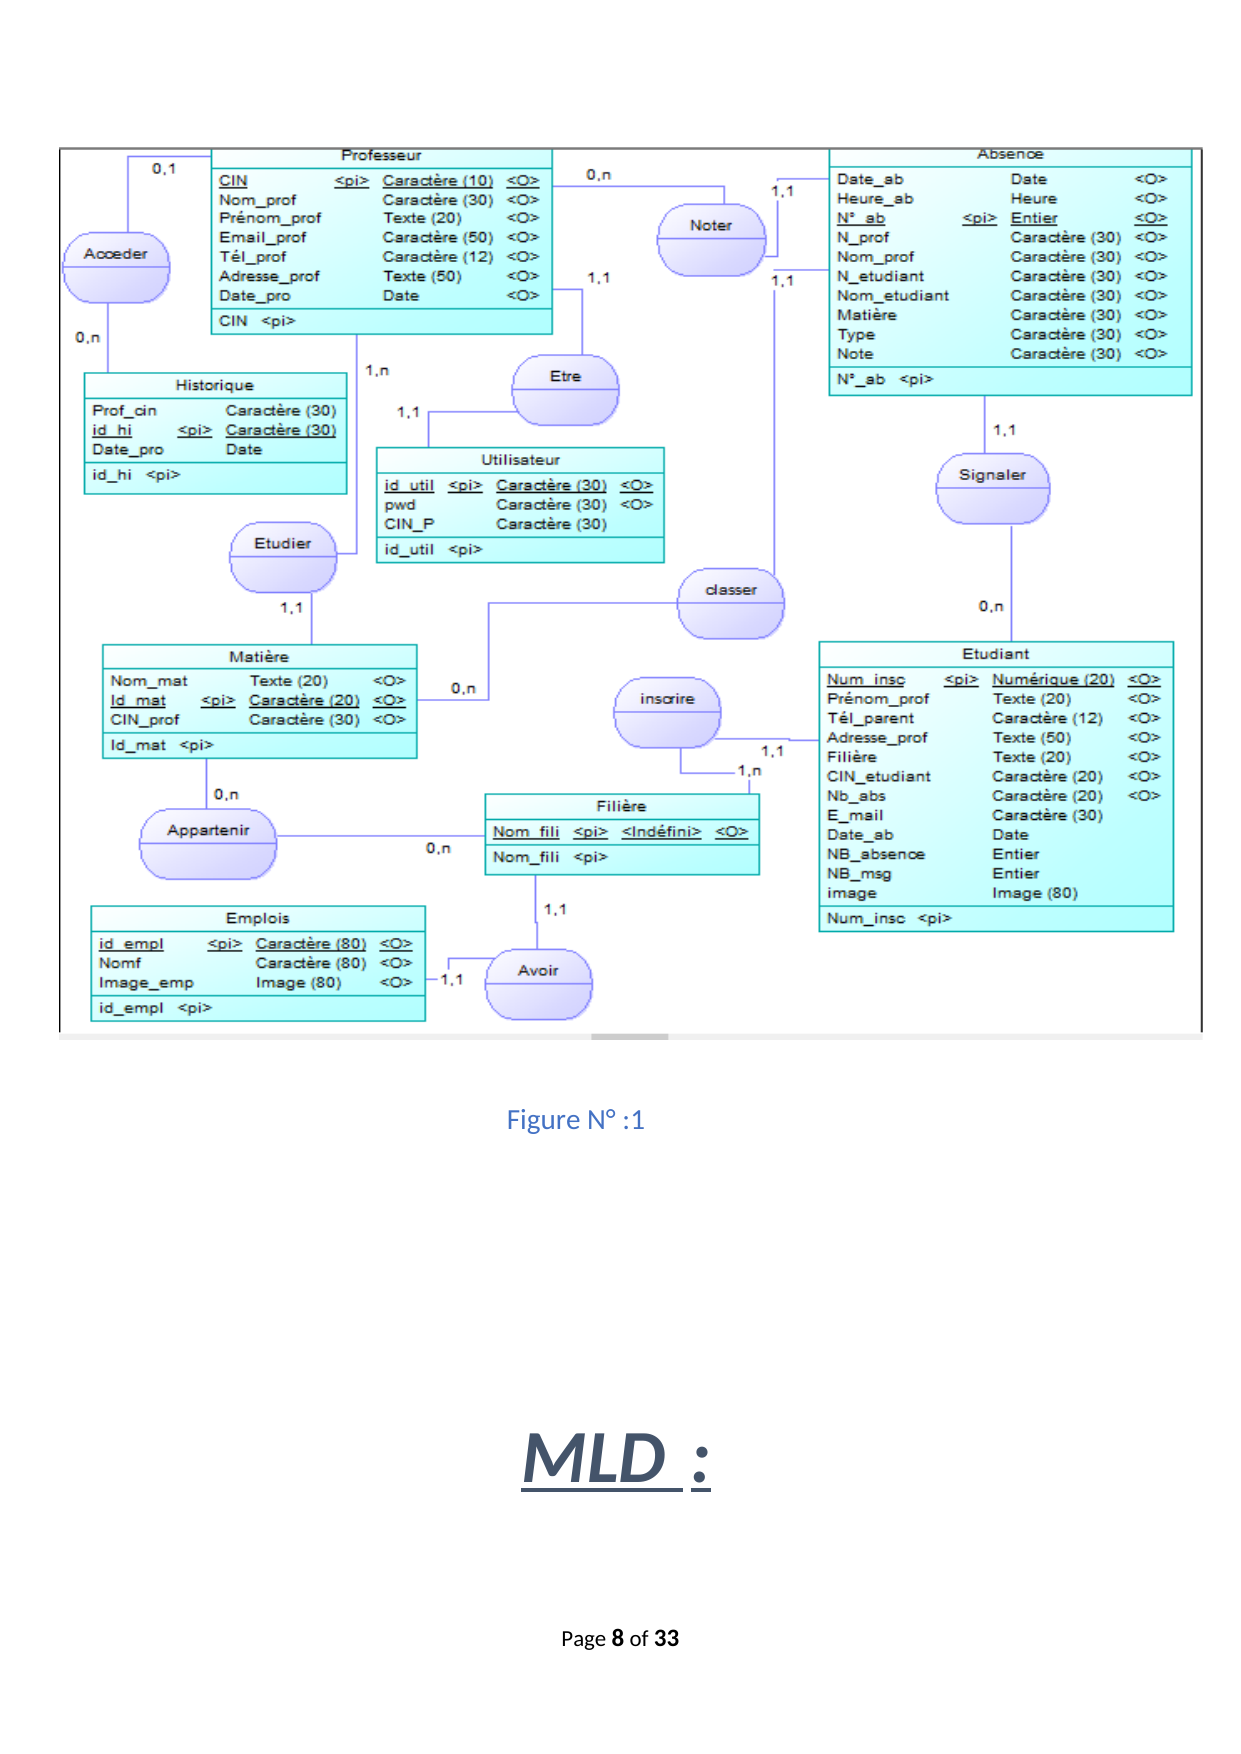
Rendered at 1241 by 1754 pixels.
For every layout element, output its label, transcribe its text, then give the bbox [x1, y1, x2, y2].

text MLD : [148, 1410, 1093, 1501]
picture [59, 147, 1203, 1040]
text Figure N° :1 [59, 1101, 1093, 1136]
